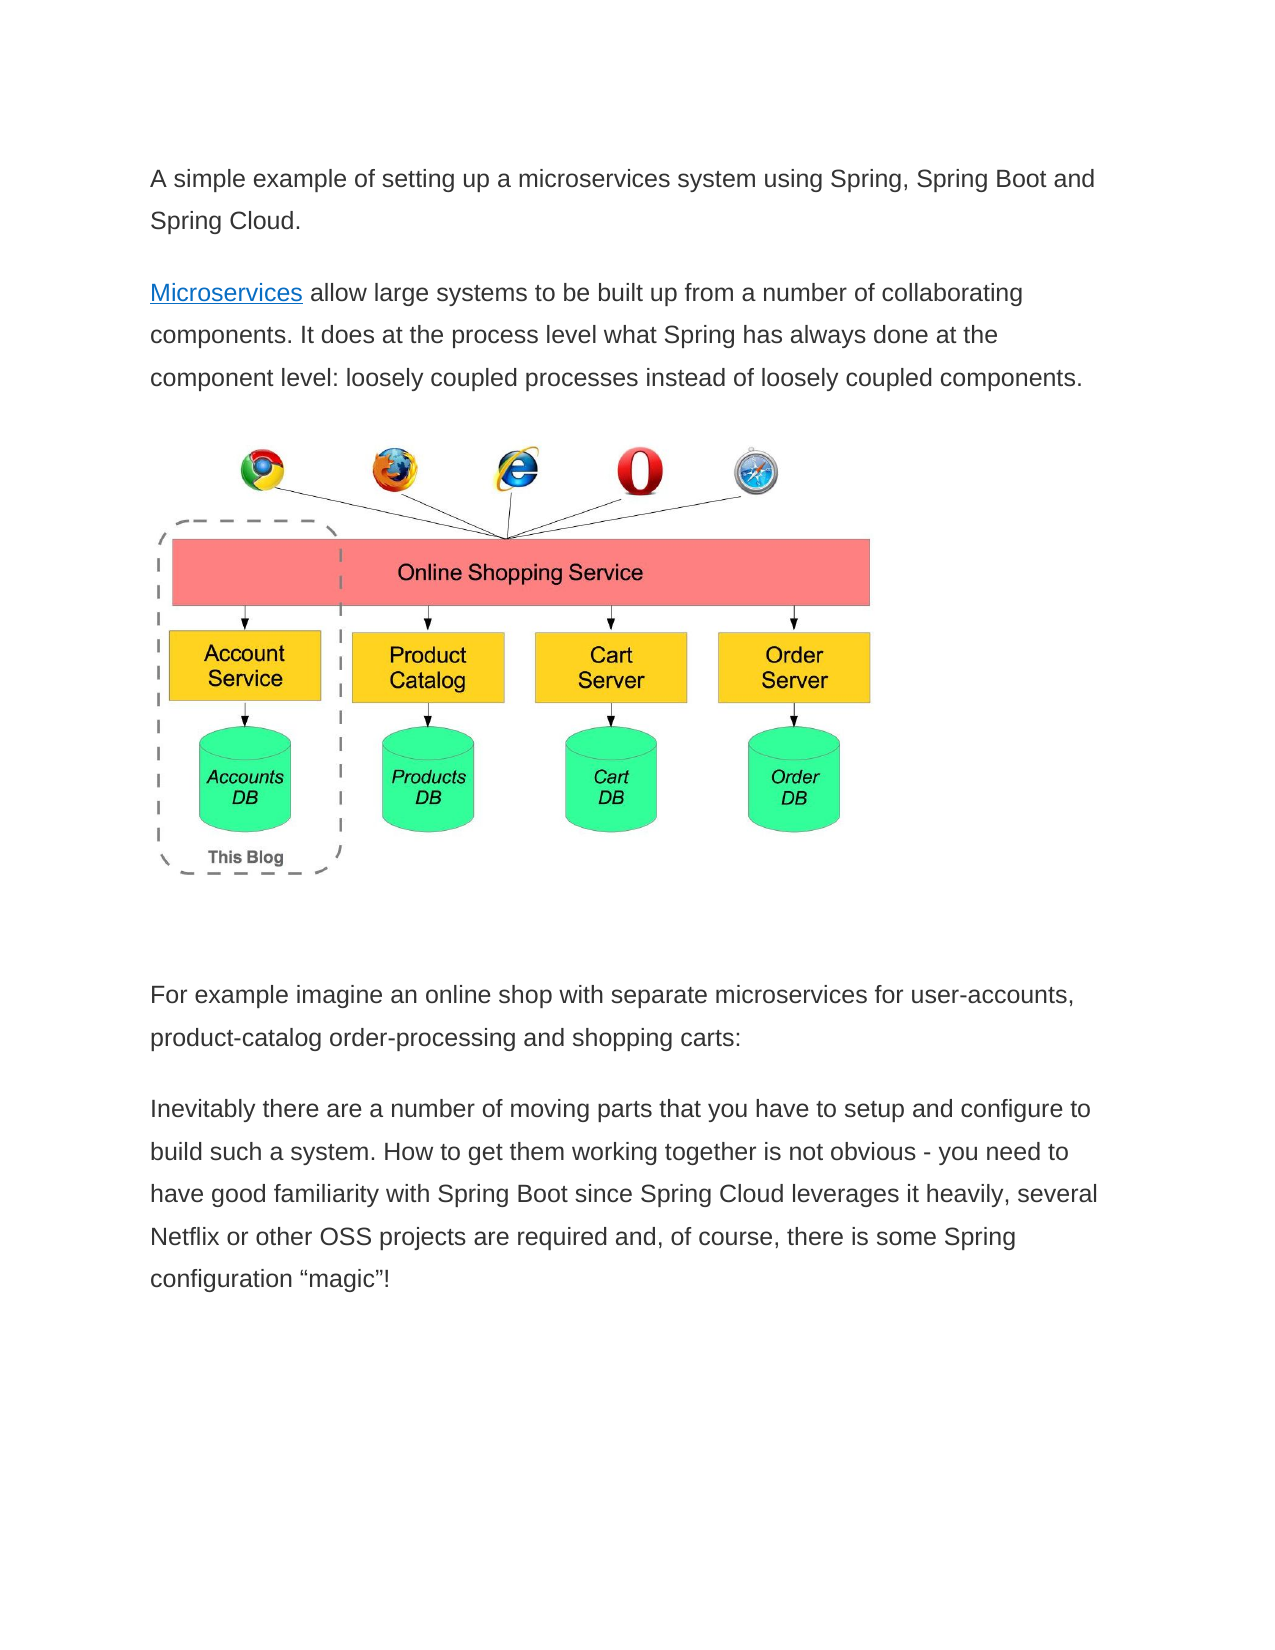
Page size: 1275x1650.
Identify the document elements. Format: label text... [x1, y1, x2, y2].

text Inevitably there are a number of moving parts that you have to setup and configure to build such a system. How to get them working together is not obvious - you need to have good familiarity with Spring Boot since Spring Cloud leverages it heavily, several Netflix or other OSS projects are required and, of course, there is some Spring configuration “magic”! [150, 1081, 1125, 1293]
text A simple example of setting up a microservices system using Spring, Spring Boot and Spring Cloud. [150, 150, 1125, 235]
text Microservices allow large systems to be built up from a number of collaborating components. It does at the process level what Spring has always done at the component level: loosely coupled processes instead of loosely coupled components. [150, 264, 1125, 392]
text For example imagine an online shop with separate microservices for user-accounts, product-catalog order-processing and shopping carts: [150, 966, 1125, 1051]
picture [150, 420, 877, 882]
